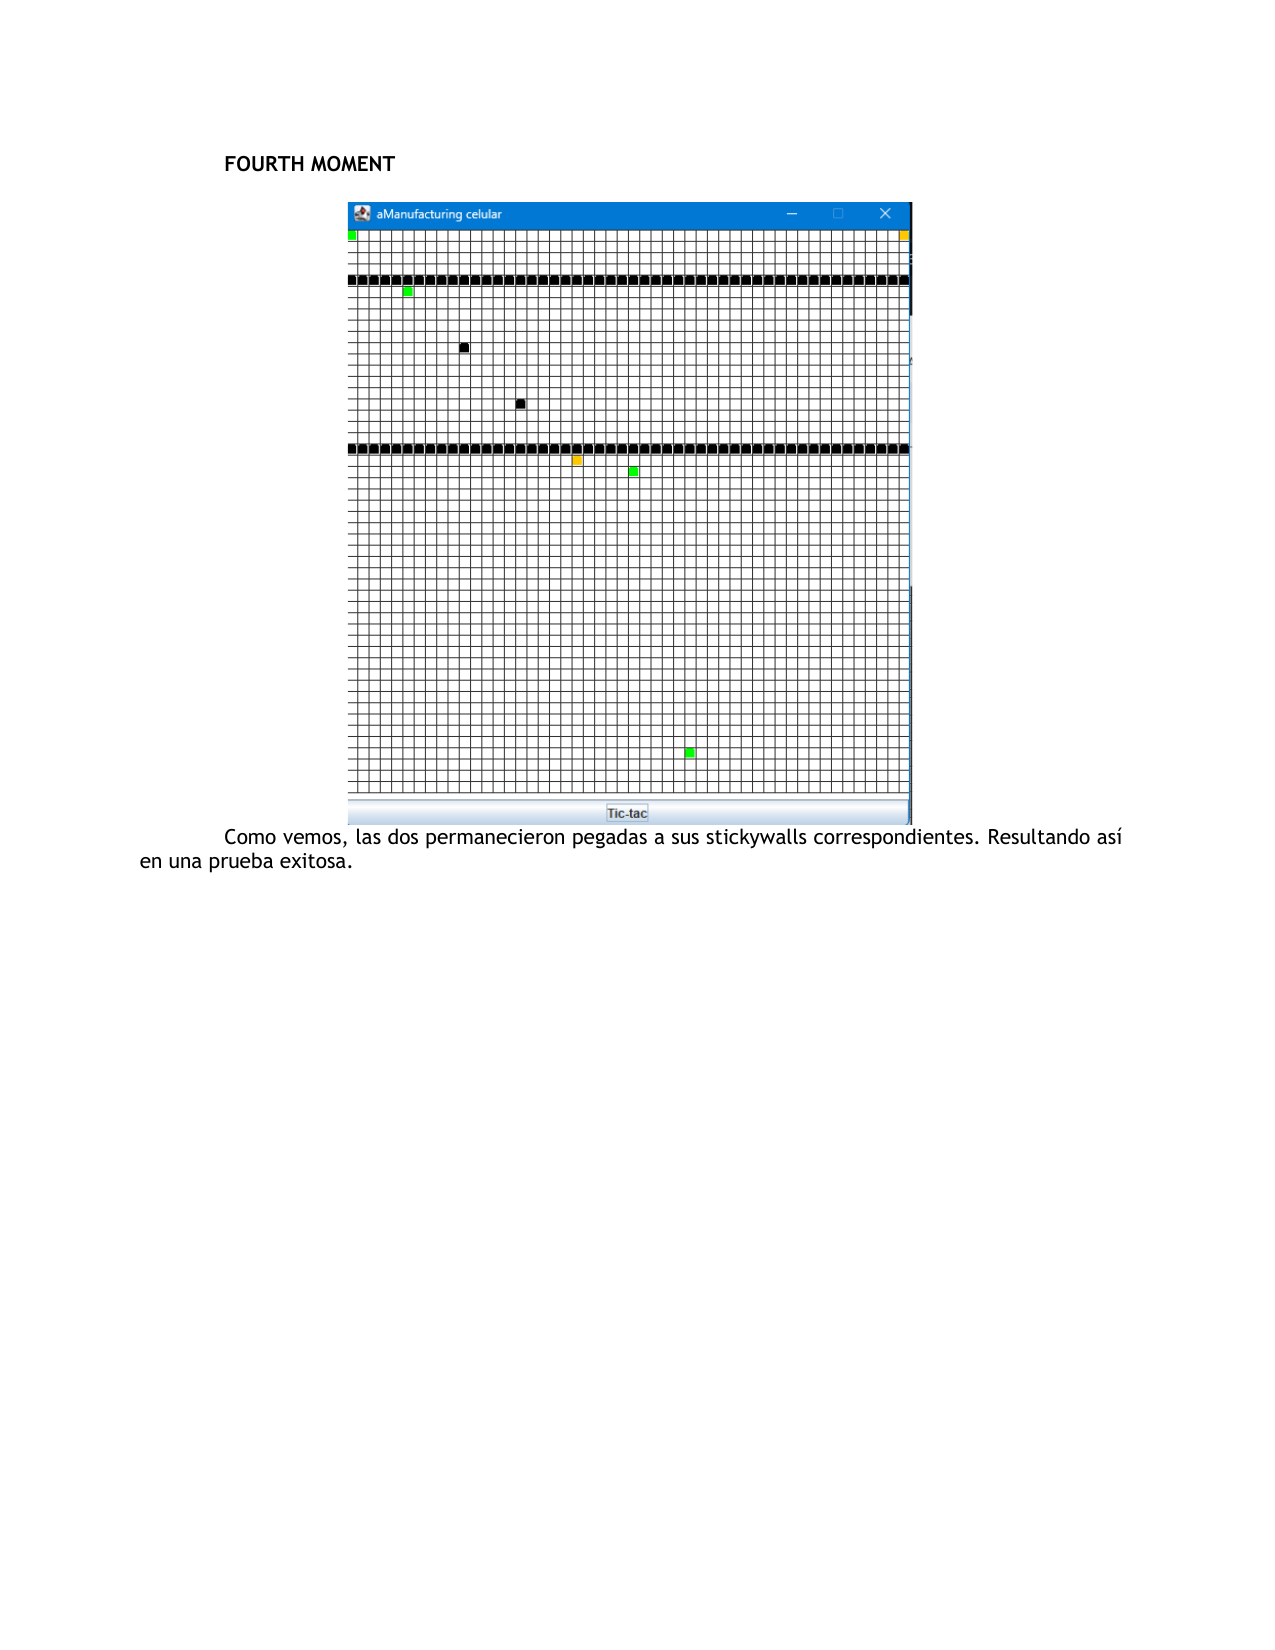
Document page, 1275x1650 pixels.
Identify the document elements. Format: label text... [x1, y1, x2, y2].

text FOURTH MOMENT [139, 152, 1036, 176]
text Como vemos, las dos permanecieron pegadas a sus stickywalls correspondientes. Resultando así en una prueba exitosa. [139, 825, 1124, 873]
picture [347, 202, 913, 825]
